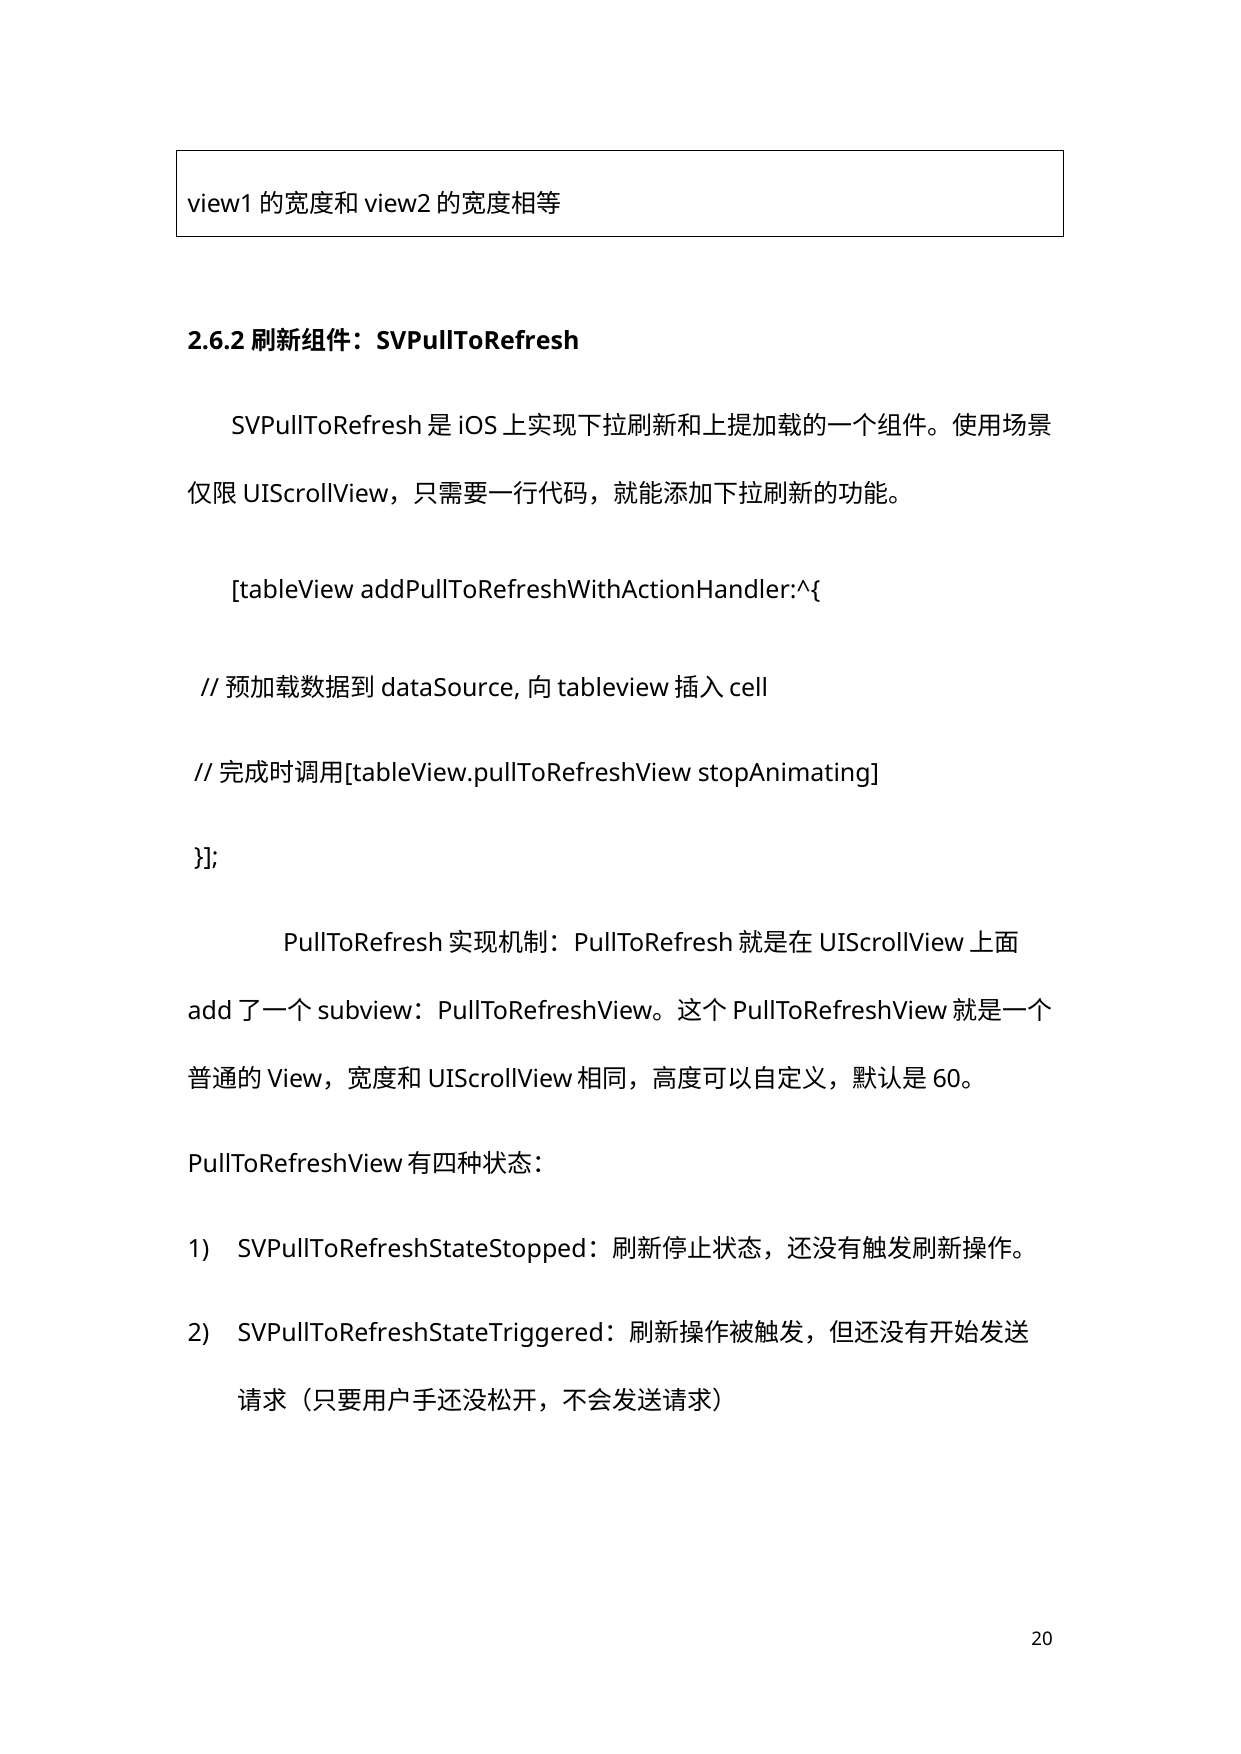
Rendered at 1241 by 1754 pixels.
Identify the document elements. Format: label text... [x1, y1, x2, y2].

list SVPullToRefreshStateStopped：刷新停止状态，还没有触发刷新操作。 [187, 1212, 1053, 1280]
list SVPullToRefreshStateTriggered：刷新操作被触发，但还没有开始发送请求（只要用户手还没松开，不会发送请求） [187, 1297, 1053, 1433]
text }]; [187, 822, 1053, 889]
text // 预加载数据到dataSource, 向tableview插入cell [187, 652, 1053, 720]
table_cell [177, 151, 1063, 236]
text PullToRefreshView有四种状态： [187, 1127, 1053, 1195]
text PullToRefresh实现机制：PullToRefresh就是在UIScrollView上面add了一个subview：PullToRefreshView。这个PullToRefreshView就是一个普通的View，宽度和UIScrollView相同，高度可以自定义，默认是60。 [187, 907, 1053, 1110]
text SVPullToRefresh是iOS上实现下拉刷新和上提加载的一个组件。使用场景仅限UIScrollView，只需要一行代码，就能添加下拉刷新的功能。 [187, 390, 1053, 526]
text // 完成时调用[tableView.pullToRefreshView stopAnimating] [187, 737, 1053, 805]
text 2.6.2 刷新组件：SVPullToRefresh [187, 305, 1053, 373]
text [tableView addPullToRefreshWithActionHandler:^{ [187, 555, 1053, 623]
